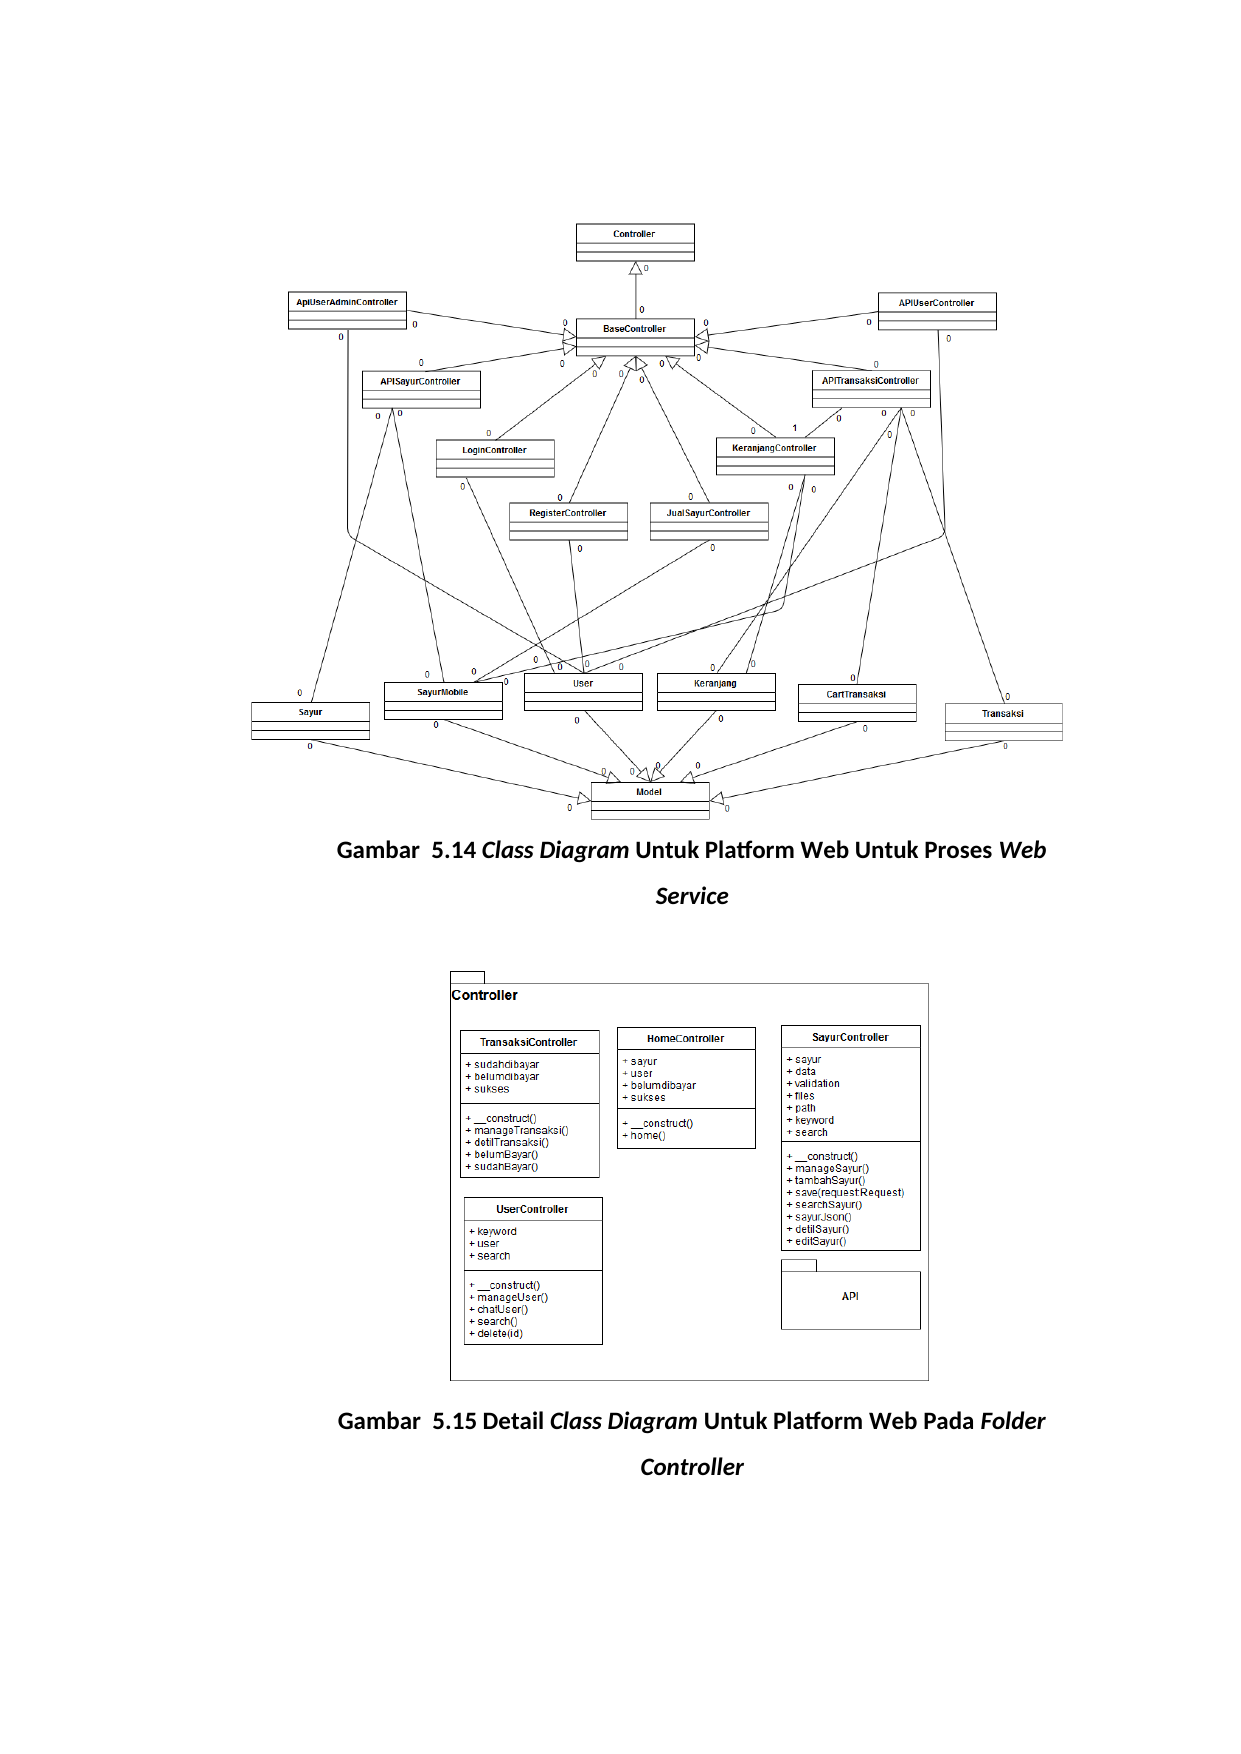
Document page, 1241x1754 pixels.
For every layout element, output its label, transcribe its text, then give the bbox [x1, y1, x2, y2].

picture [235, 206, 1063, 820]
picture [445, 971, 939, 1391]
subtitle Gambar 5.15 Detail Class Diagram Untuk Platform Web Pada Folder Controller [321, 1406, 1064, 1482]
subtitle Gambar 5.14 Class Diagram Untuk Platform Web Untuk Proses Web Service [321, 834, 1064, 911]
